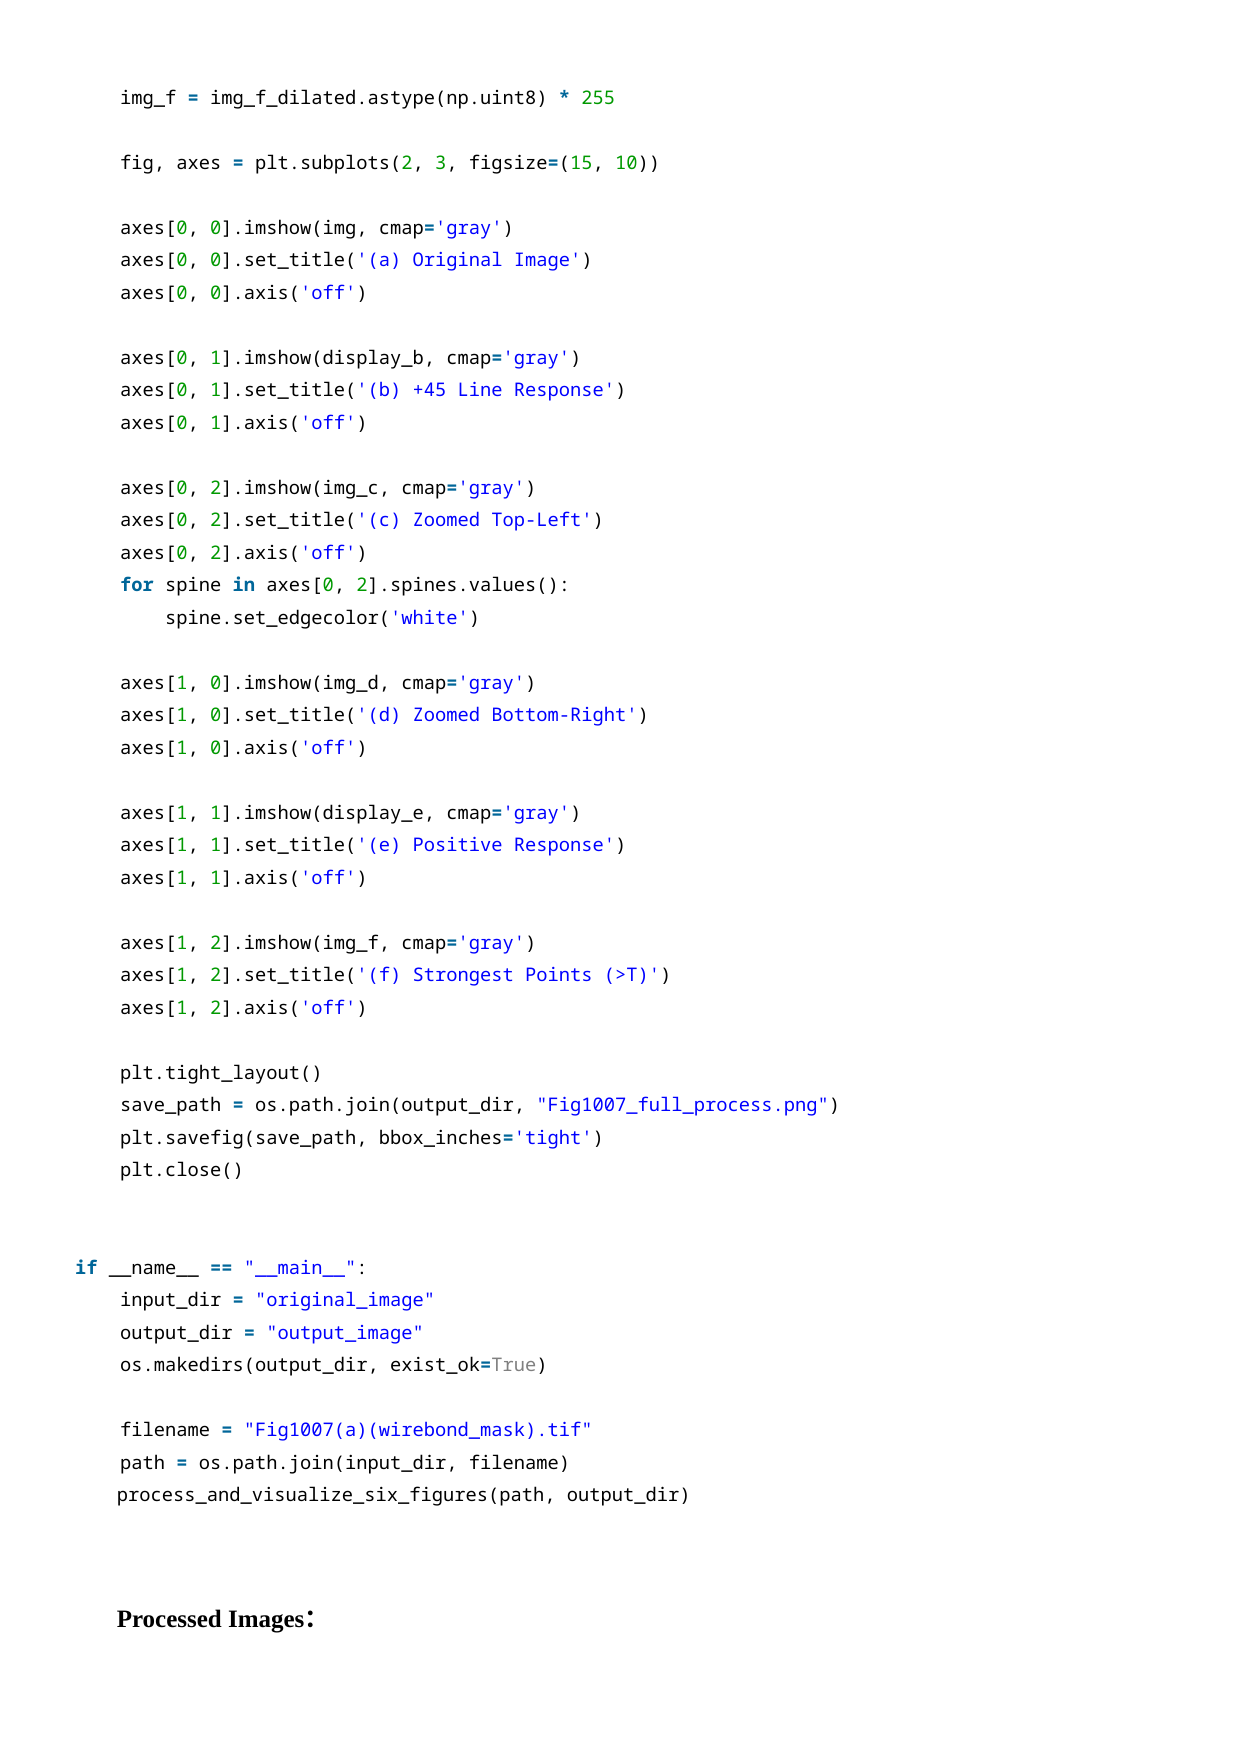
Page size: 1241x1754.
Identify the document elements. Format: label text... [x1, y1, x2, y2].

text axes[0, 1].axis('off') [75, 406, 1165, 438]
text if __name__ == "__main__": [75, 1251, 1165, 1283]
text for spine in axes[0, 2].spines.values(): [75, 568, 1165, 601]
text process_and_visualize_six_figures(path, output_dir) [75, 1478, 1165, 1511]
text os.makedirs(output_dir, exist_ok=True) [75, 1348, 1165, 1381]
text axes[0, 1].imshow(display_b, cmap='gray') [75, 341, 1165, 373]
text axes[1, 1].set_title('(e) Positive Response') [75, 828, 1165, 861]
text axes[1, 0].imshow(img_d, cmap='gray') [75, 666, 1165, 698]
text axes[0, 2].imshow(img_c, cmap='gray') [75, 471, 1165, 503]
text save_path = os.path.join(output_dir, "Fig1007_full_process.png") [75, 1088, 1165, 1121]
text axes[0, 0].axis('off') [75, 276, 1165, 308]
text plt.savefig(save_path, bbox_inches='tight') [75, 1121, 1165, 1153]
text axes[1, 2].axis('off') [75, 991, 1165, 1023]
text plt.close() [75, 1153, 1165, 1186]
text output_dir = "output_image" [75, 1316, 1165, 1348]
text img_f = img_f_dilated.astype(np.uint8) * 255 [75, 81, 1165, 113]
text axes[1, 2].set_title('(f) Strongest Points (>T)') [75, 958, 1165, 991]
text axes[1, 2].imshow(img_f, cmap='gray') [75, 926, 1165, 958]
text Processed Images： [75, 1584, 1165, 1649]
text axes[1, 1].imshow(display_e, cmap='gray') [75, 796, 1165, 828]
text axes[0, 0].set_title('(a) Original Image') [75, 243, 1165, 276]
text input_dir = "original_image" [75, 1283, 1165, 1316]
text axes[1, 1].axis('off') [75, 861, 1165, 893]
text spine.set_edgecolor('white') [75, 601, 1165, 633]
text fig, axes = plt.subplots(2, 3, figsize=(15, 10)) [75, 146, 1165, 178]
text axes[0, 0].imshow(img, cmap='gray') [75, 211, 1165, 243]
text filename = "Fig1007(a)(wirebond_mask).tif" [75, 1413, 1165, 1446]
text plt.tight_layout() [75, 1056, 1165, 1088]
text axes[0, 1].set_title('(b) +45 Line Response') [75, 373, 1165, 406]
text axes[0, 2].axis('off') [75, 536, 1165, 568]
text path = os.path.join(input_dir, filename) [75, 1446, 1165, 1478]
text axes[1, 0].set_title('(d) Zoomed Bottom-Right') [75, 698, 1165, 731]
text axes[1, 0].axis('off') [75, 731, 1165, 763]
text axes[0, 2].set_title('(c) Zoomed Top-Left') [75, 503, 1165, 536]
